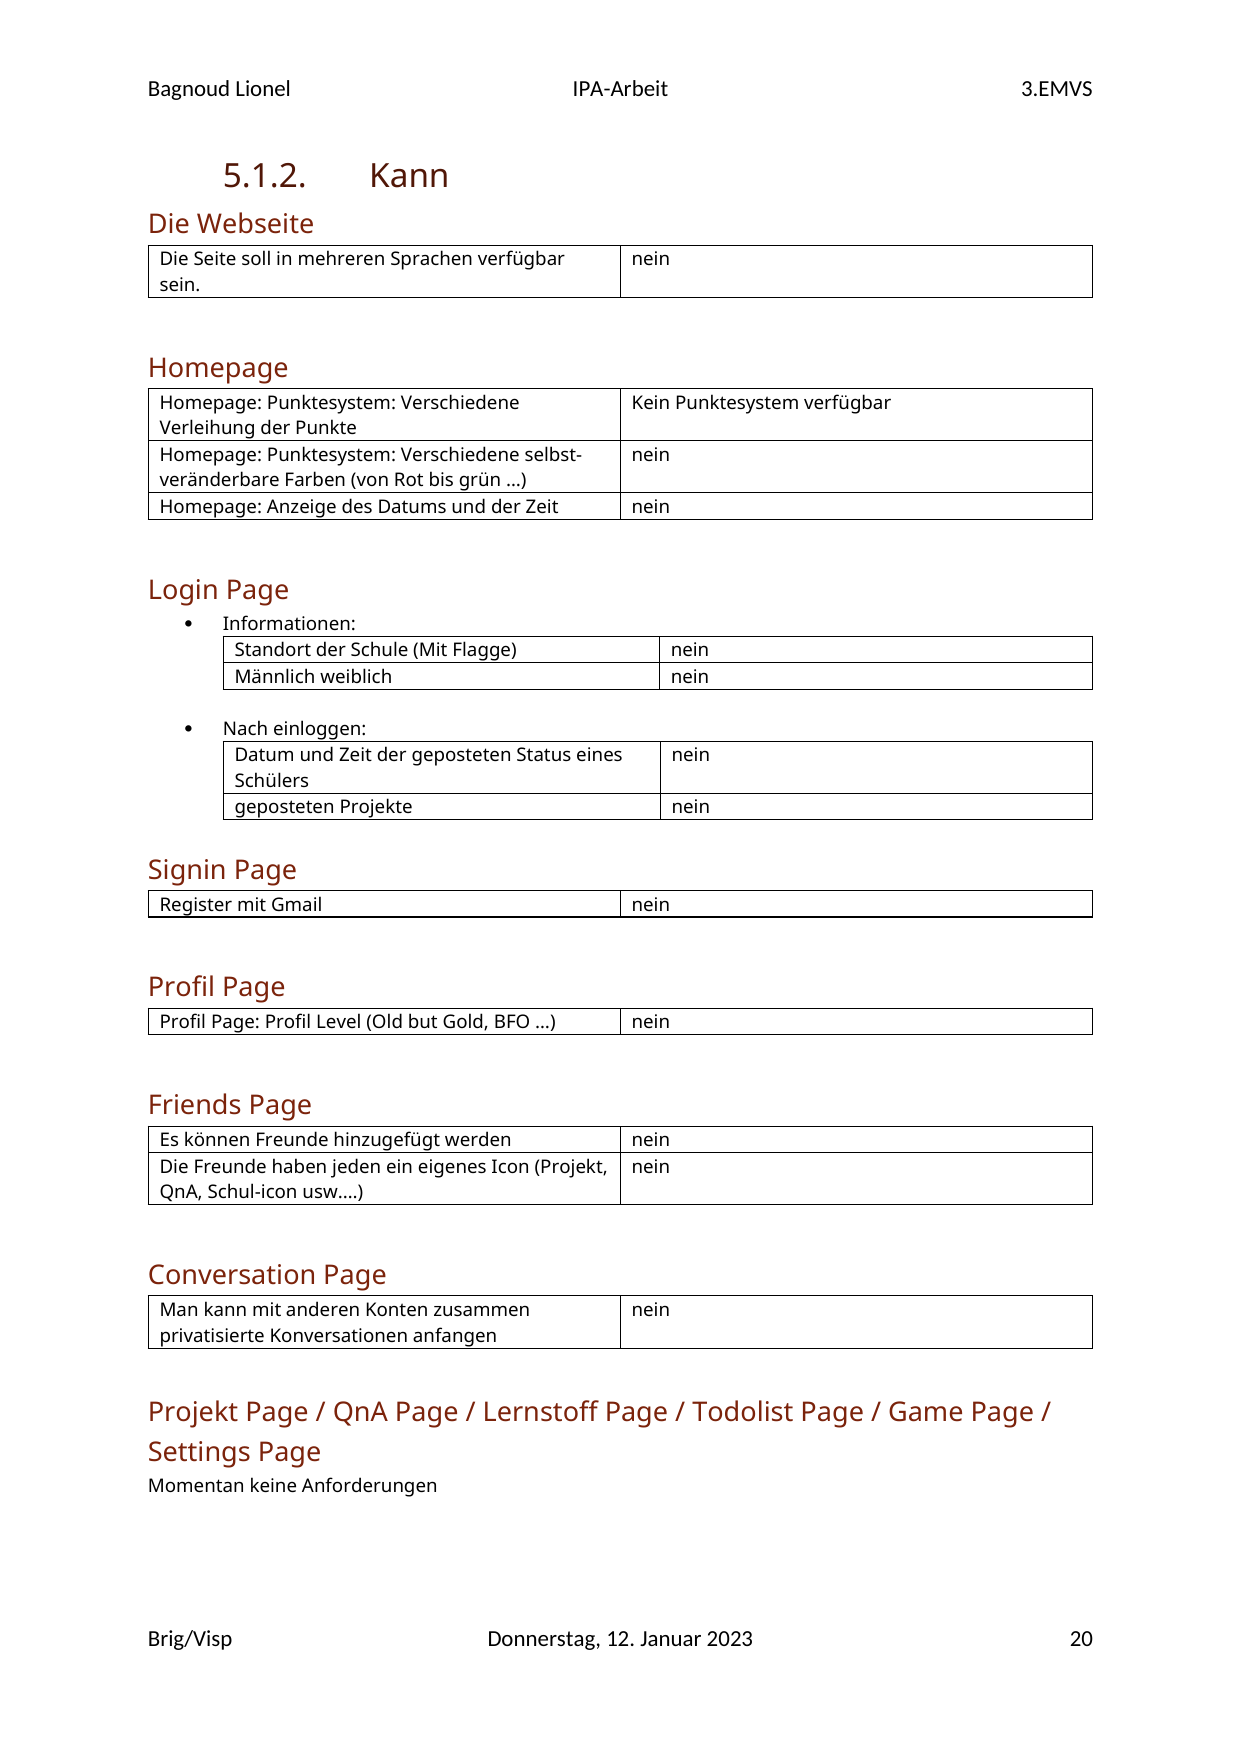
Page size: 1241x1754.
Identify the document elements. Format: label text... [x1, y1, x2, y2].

text Momentan keine Anforderungen [148, 1472, 1093, 1498]
table_header Man kann mit anderen Konten zusammen privatisierte Konversationen anfangen [149, 1296, 620, 1347]
subtitle Homepage [148, 348, 1093, 385]
list Informationen: [185, 610, 1093, 636]
table_header Profil Page: Profil Level (Old but Gold, BFO …) [149, 1009, 620, 1034]
table_cell geposteten Projekte [224, 794, 660, 819]
table_header nein [660, 637, 1092, 662]
subtitle Signin Page [148, 850, 1093, 887]
table_cell nein [621, 1153, 1092, 1204]
table_cell Homepage: Anzeige des Datums und der Zeit [149, 493, 620, 519]
table_header nein [621, 891, 1092, 916]
list Nach einloggen: [185, 715, 1093, 741]
table_header nein [621, 1127, 1092, 1152]
subtitle Kann [223, 152, 1093, 197]
table_header nein [621, 1009, 1092, 1034]
table_cell Die Freunde haben jeden ein eigenes Icon (Projekt, QnA, Schul-icon usw.…) [149, 1153, 620, 1204]
table_header Register mit Gmail [149, 891, 620, 916]
table_cell nein [661, 794, 1092, 819]
subtitle Die Webseite [148, 205, 1093, 242]
subtitle Conversation Page [148, 1256, 1093, 1292]
table_header Die Seite soll in mehreren Sprachen verfügbar sein. [149, 246, 620, 297]
table_header Homepage: Punktesystem: Verschiedene Verleihung der Punkte [149, 389, 620, 440]
table_cell nein [621, 493, 1092, 519]
table_cell nein [621, 441, 1092, 492]
subtitle Profil Page [148, 968, 1093, 1005]
table_header nein [621, 1296, 1092, 1347]
table_header Es können Freunde hinzugefügt werden [149, 1127, 620, 1152]
table_cell Homepage: Punktesystem: Verschiedene selbst-veränderbare Farben (von Rot bis grün …) [149, 441, 620, 492]
table_cell Männlich weiblich [224, 663, 659, 689]
table_header nein [621, 246, 1092, 297]
subtitle Projekt Page / QnA Page / Lernstoff Page / Todolist Page / Game Page / Settings Page [148, 1393, 1093, 1469]
table_header nein [661, 742, 1092, 793]
table_header Standort der Schule (Mit Flagge) [224, 637, 659, 662]
subtitle Login Page [148, 570, 1093, 607]
table_header Datum und Zeit der geposteten Status eines Schülers [224, 742, 660, 793]
subtitle Friends Page [148, 1086, 1093, 1123]
table_cell nein [660, 663, 1092, 689]
table_header Kein Punktesystem verfügbar [621, 389, 1092, 440]
